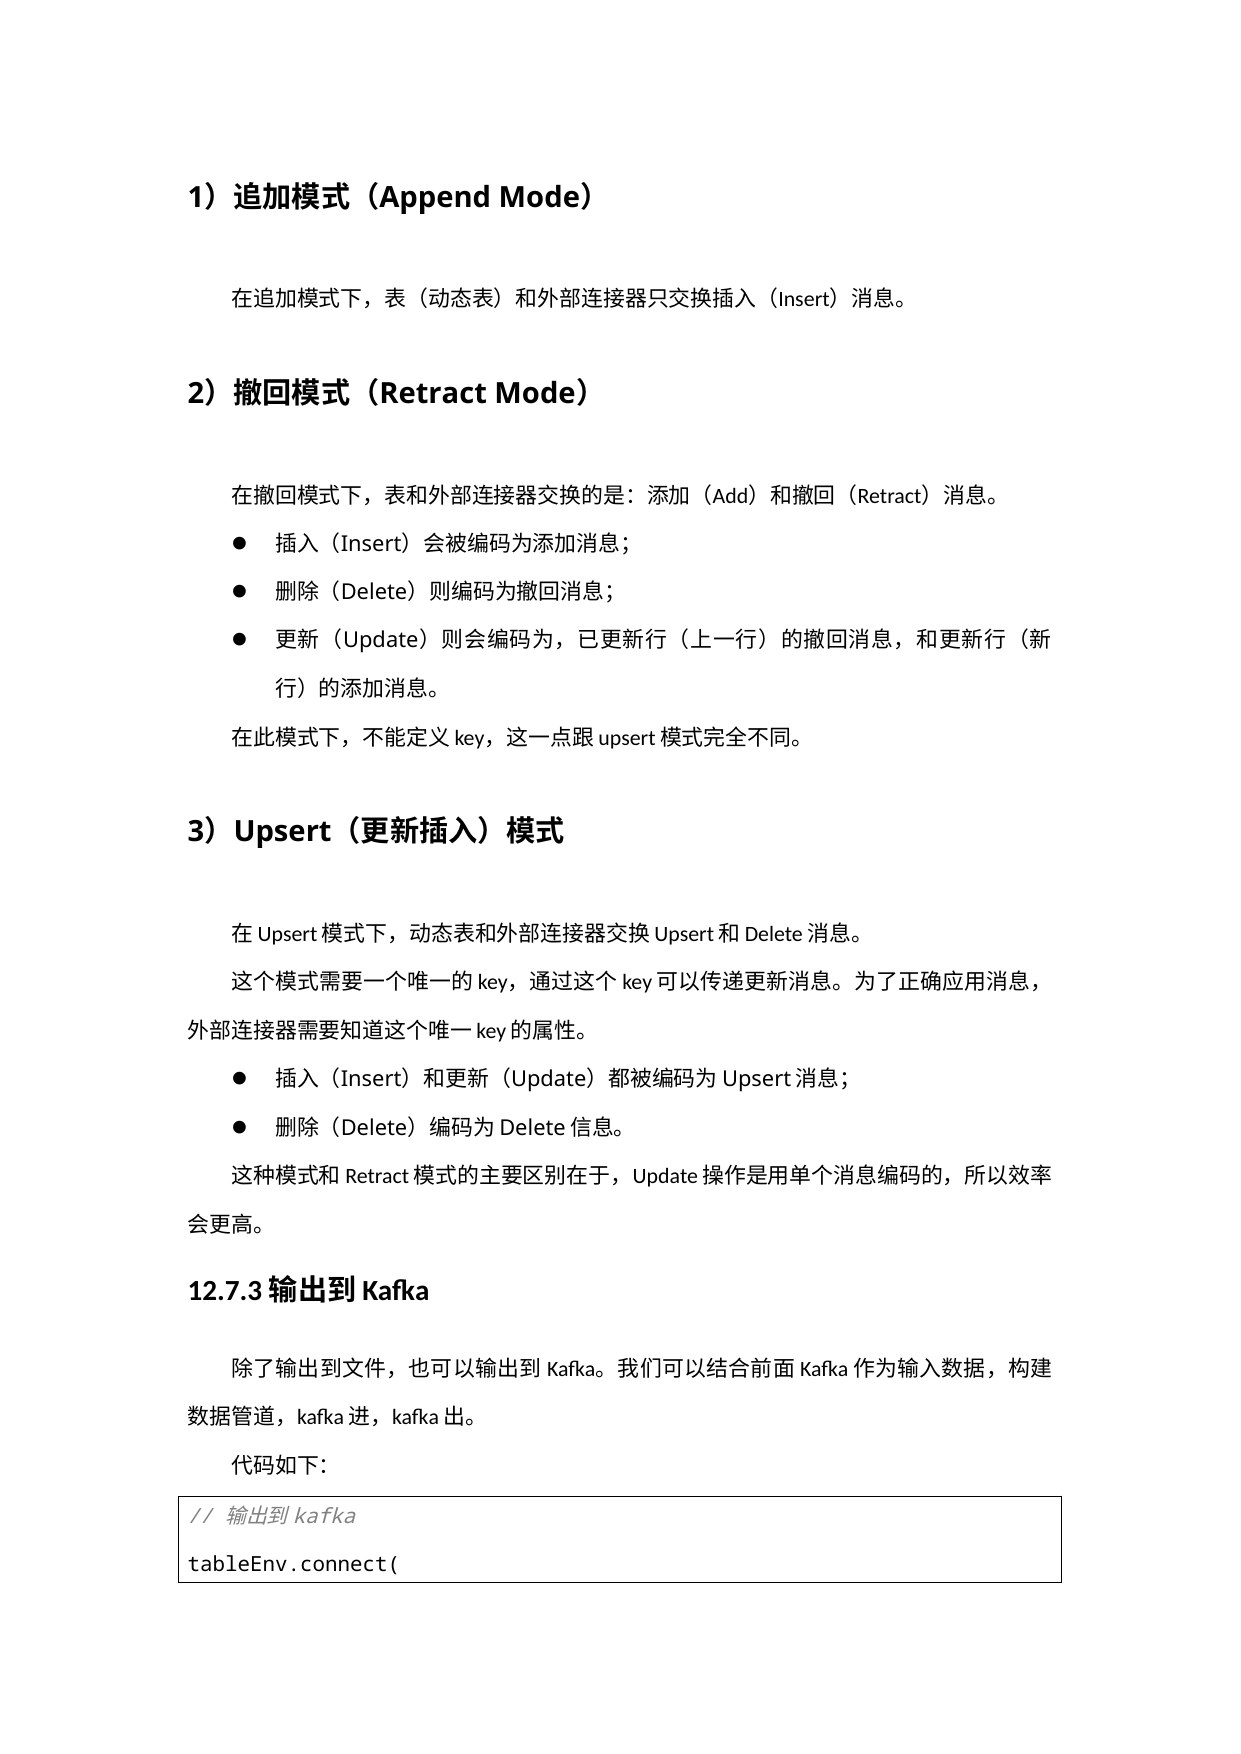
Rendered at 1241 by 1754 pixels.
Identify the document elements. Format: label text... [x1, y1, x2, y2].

text 这个模式需要一个唯一的key，通过这个key可以传递更新消息。为了正确应用消息，外部连接器需要知道这个唯一key的属性。 [187, 964, 1053, 1045]
text 除了输出到文件，也可以输出到Kafka。我们可以结合前面Kafka作为输入数据，构建数据管道，kafka进，kafka出。 [187, 1350, 1053, 1431]
subtitle 2）撤回模式（Retract Mode） [187, 358, 1053, 423]
list 删除（Delete）则编码为撤回消息； [231, 574, 1053, 606]
list 更新（Update）则会编码为，已更新行（上一行）的撤回消息，和更新行（新行）的添加消息。 [231, 622, 1053, 703]
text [179, 1497, 1061, 1582]
text 在追加模式下，表（动态表）和外部连接器只交换插入（Insert）消息。 [187, 281, 1053, 313]
subtitle 3）Upsert（更新插入）模式 [187, 797, 1053, 862]
subtitle 12.7.3 输出到Kafka [187, 1255, 1053, 1320]
list 插入（Insert）和更新（Update）都被编码为Upsert消息； [231, 1061, 1053, 1093]
text 这种模式和Retract模式的主要区别在于，Update操作是用单个消息编码的，所以效率会更高。 [187, 1158, 1053, 1239]
list 插入（Insert）会被编码为添加消息； [231, 526, 1053, 558]
text 在撤回模式下，表和外部连接器交换的是：添加（Add）和撤回（Retract）消息。 [187, 477, 1053, 510]
subtitle 1）追加模式（Append Mode） [187, 162, 1053, 227]
text 代码如下： [187, 1447, 1053, 1480]
list 删除（Delete）编码为Delete信息。 [231, 1109, 1053, 1142]
text 在此模式下，不能定义key，这一点跟upsert模式完全不同。 [187, 719, 1053, 752]
text 在Upsert模式下，动态表和外部连接器交换Upsert和Delete消息。 [187, 916, 1053, 948]
